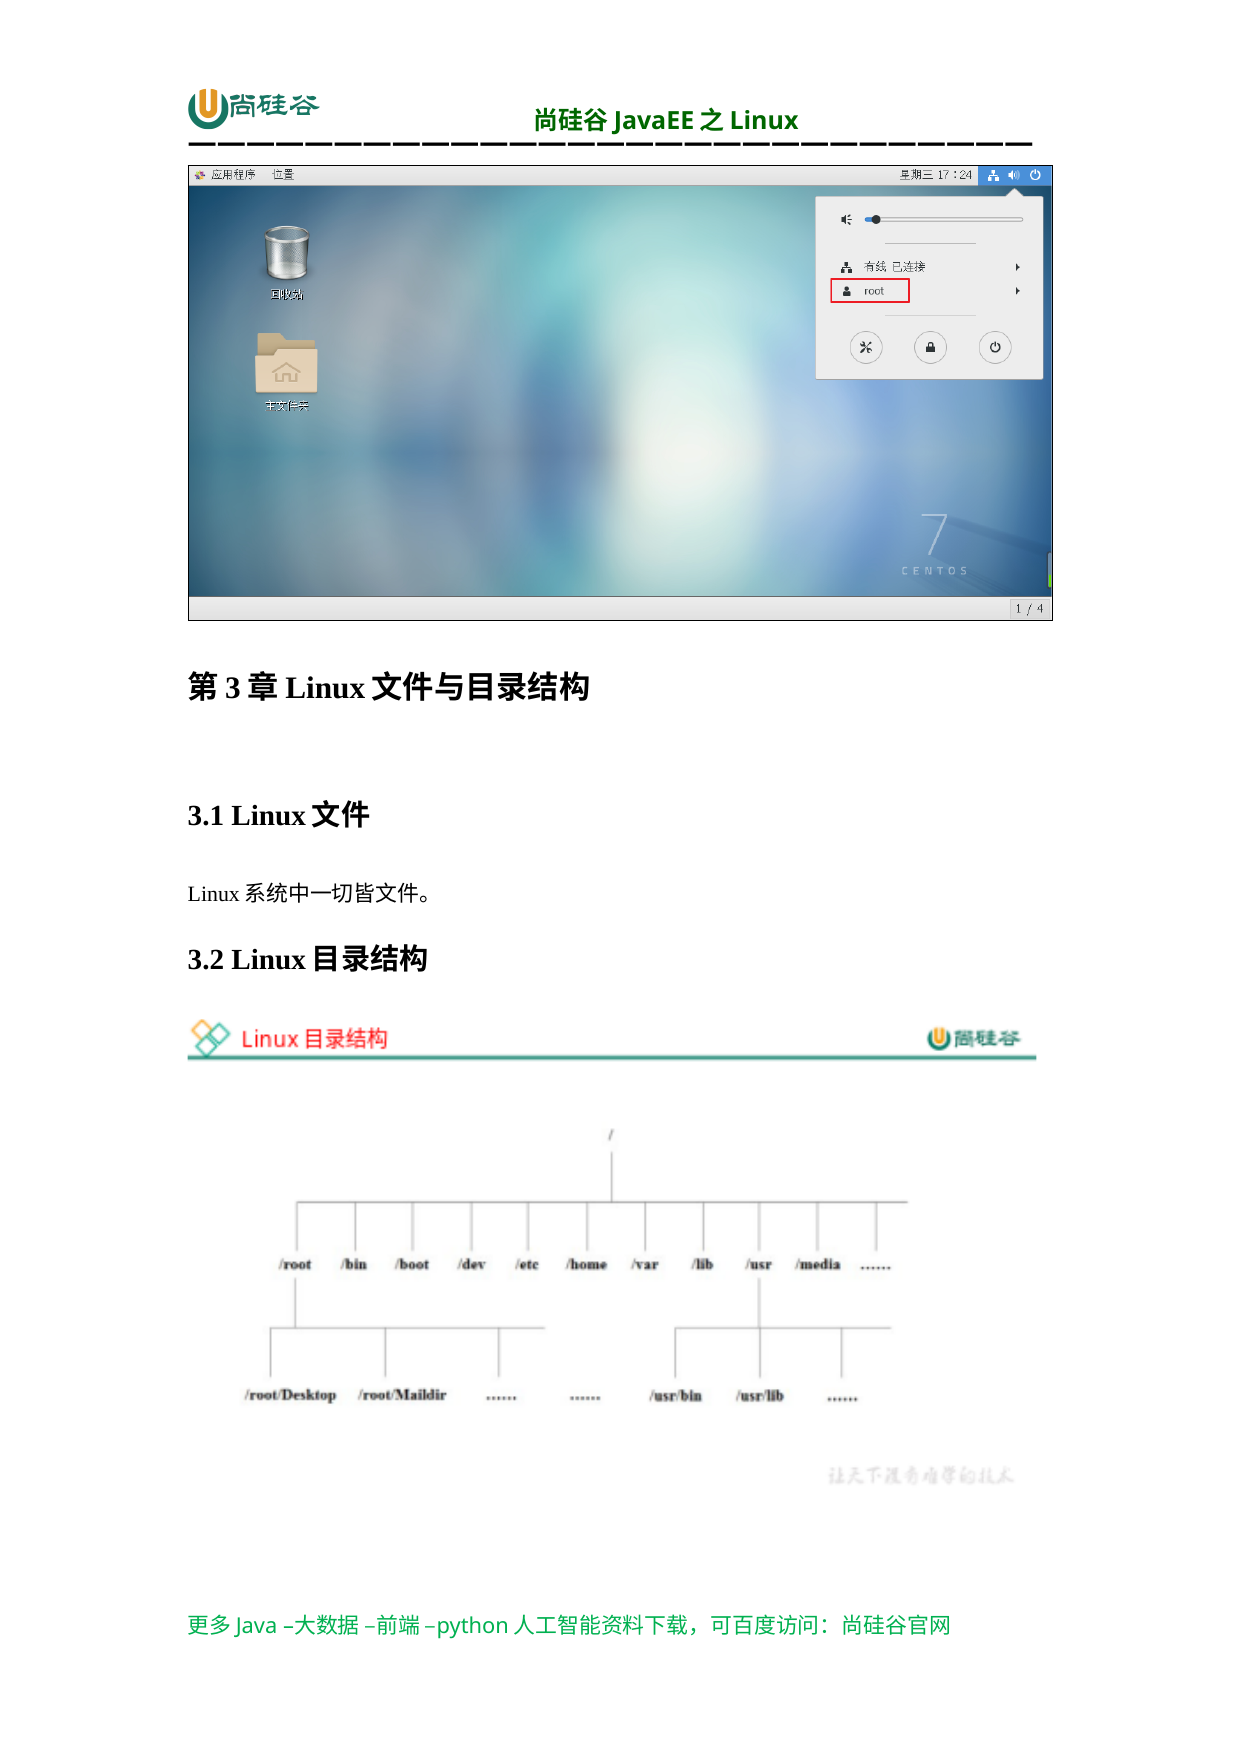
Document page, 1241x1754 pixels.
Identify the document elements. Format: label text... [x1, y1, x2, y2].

subtitle 3.2 Linux目录结构 [187, 924, 1053, 989]
picture [187, 88, 321, 130]
text Linux系统中一切皆文件。 [187, 876, 1053, 908]
picture [189, 166, 1052, 620]
subtitle 3.1 Linux文件 [187, 781, 1053, 846]
subtitle 第3章 Linux文件与目录结构 [187, 652, 1053, 717]
